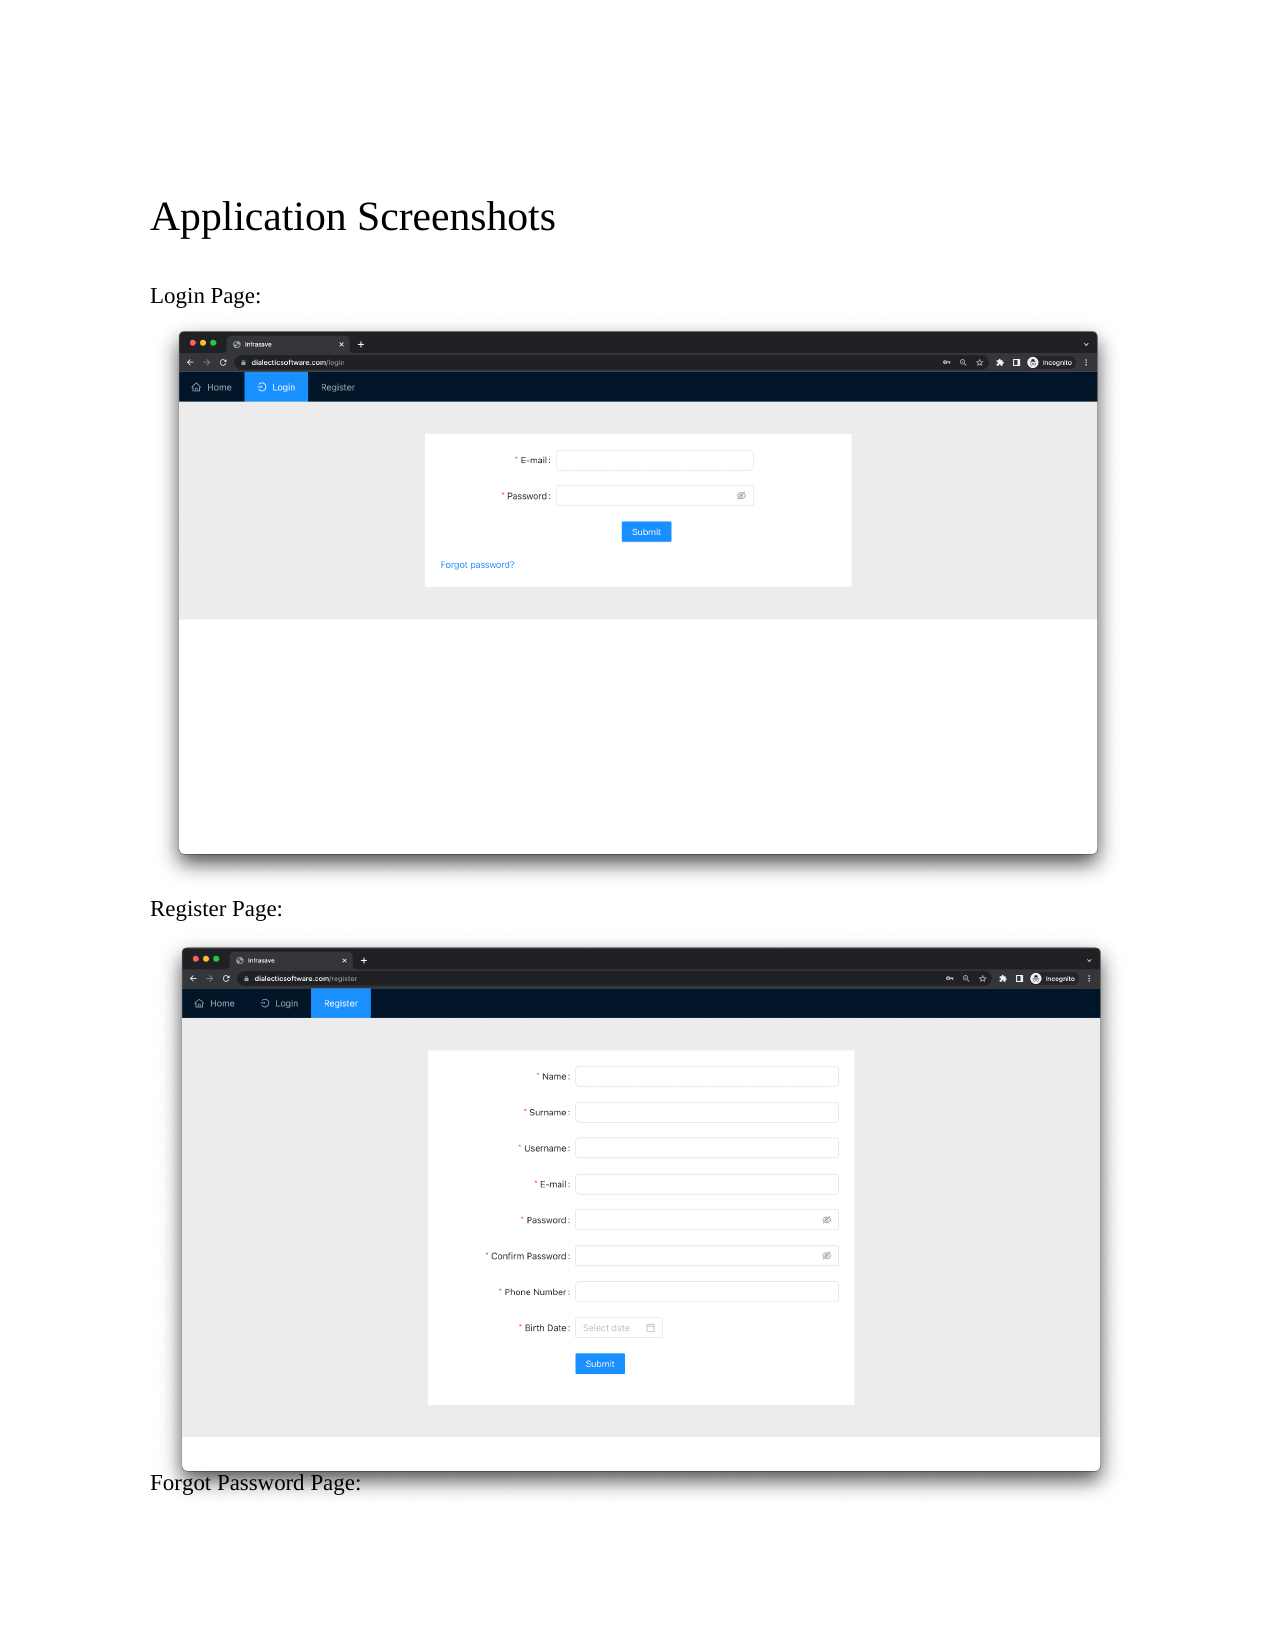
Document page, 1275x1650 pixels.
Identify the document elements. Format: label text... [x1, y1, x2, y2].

picture [153, 928, 1129, 1509]
text Register Page: [150, 896, 1125, 922]
subtitle Application Screenshots [150, 192, 1125, 239]
picture [150, 312, 1125, 892]
text Login Page: [150, 282, 1125, 309]
text Forgot Password Page: [150, 1469, 1125, 1496]
